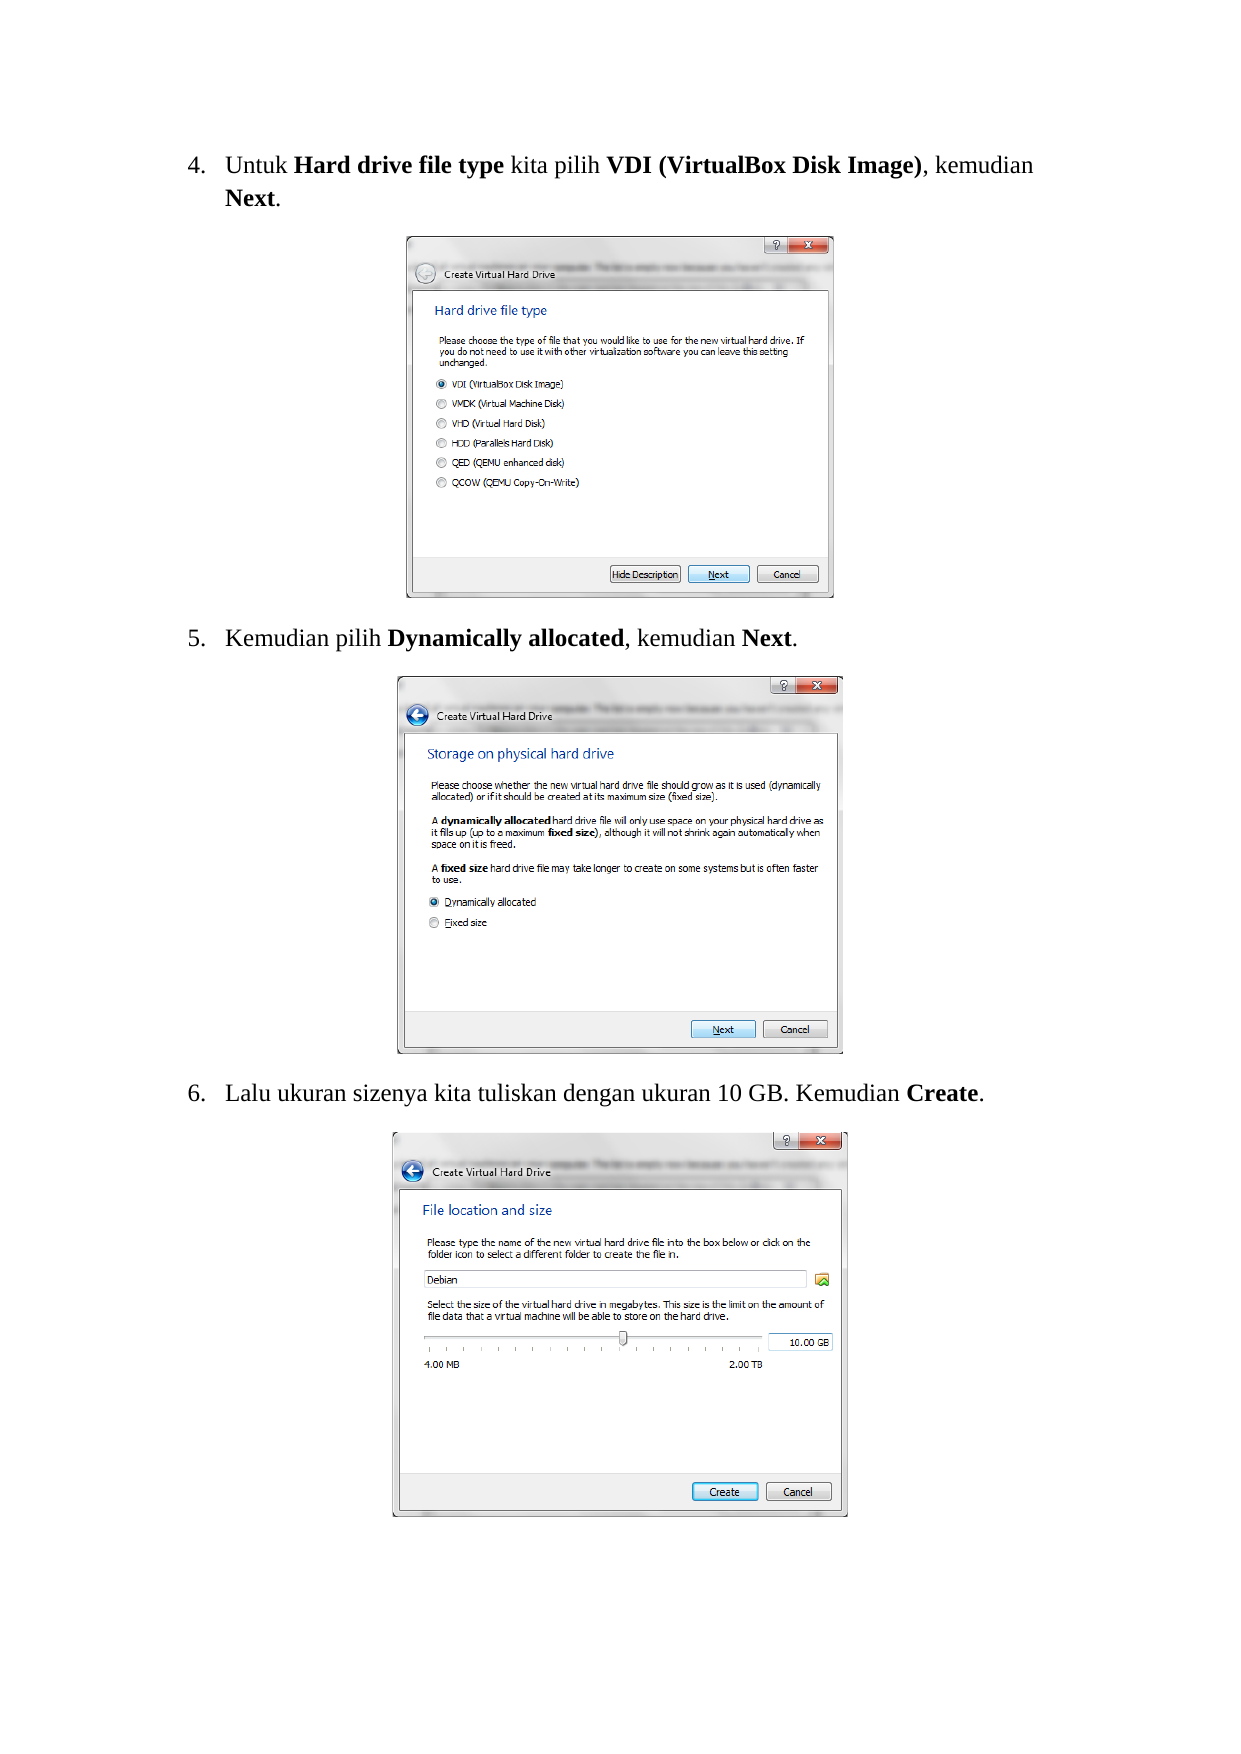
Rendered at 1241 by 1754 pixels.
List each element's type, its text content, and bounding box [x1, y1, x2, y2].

list Lalu ukuran sizenya kita tuliskan dengan ukuran 10 GB. Kemudian Create. [187, 1078, 1090, 1107]
picture [392, 1132, 848, 1517]
list Kemudian pilih Dynamically allocated, kemudian Next. [187, 623, 1090, 652]
list Untuk Hard drive file type kita pilih VDI (VirtualBox Disk Image), kemudian Next. [187, 150, 1090, 212]
picture [406, 236, 834, 598]
picture [397, 676, 843, 1054]
